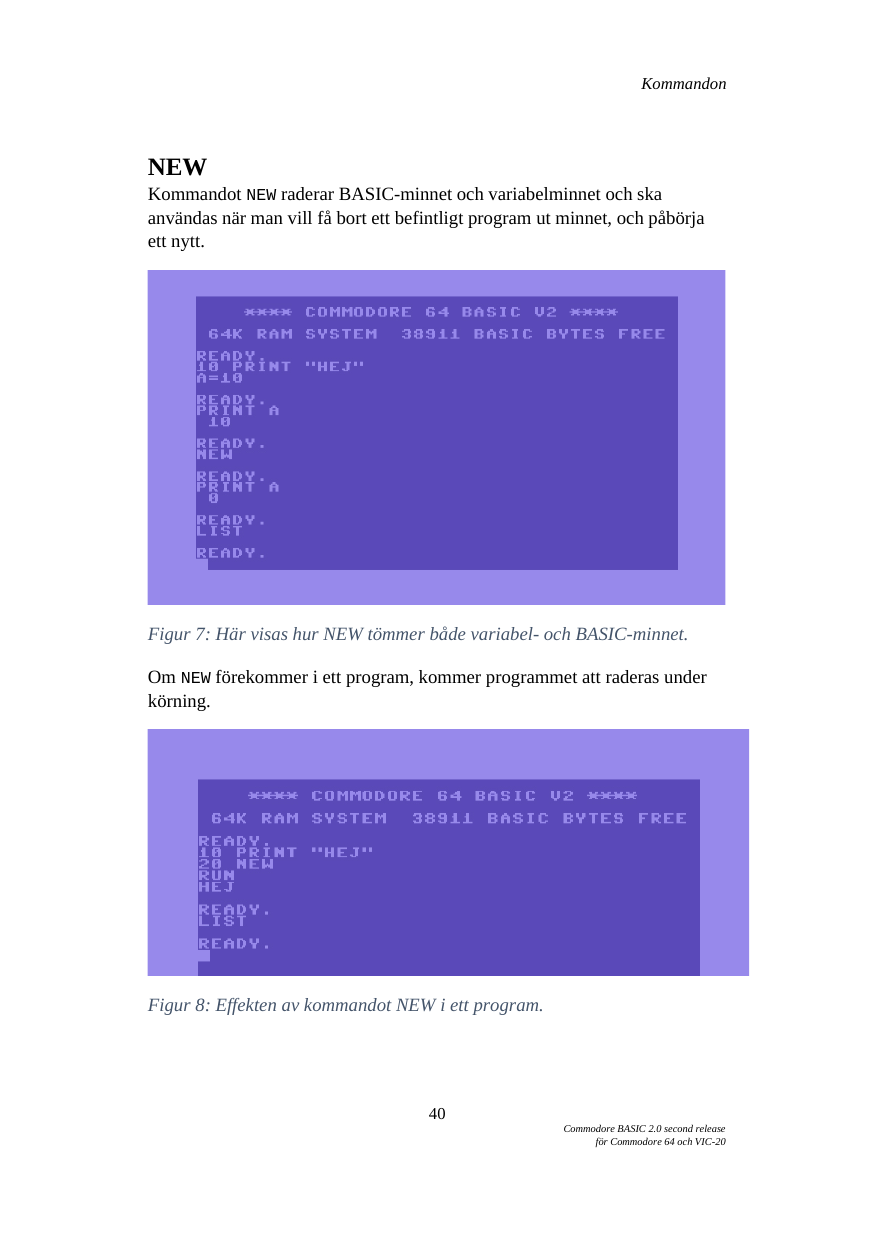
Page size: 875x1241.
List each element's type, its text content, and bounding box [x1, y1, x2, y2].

text Figur 7: Här visas hur NEW tömmer både variabel- och BASIC-minnet. [148, 623, 726, 645]
picture [147, 729, 750, 976]
text Figur 8: Effekten av kommandot NEW i ett program. [148, 994, 726, 1015]
text Om NEW förekommer i ett program, kommer programmet att raderas under körning. [148, 666, 726, 711]
subtitle NEW [148, 152, 726, 181]
text Kommandot NEW raderar BASIC-minnet och variabelminnet och ska användas när man vill få bort ett befintligt program ut minnet, och påbörja ett nytt. [148, 183, 726, 252]
picture [147, 270, 726, 605]
